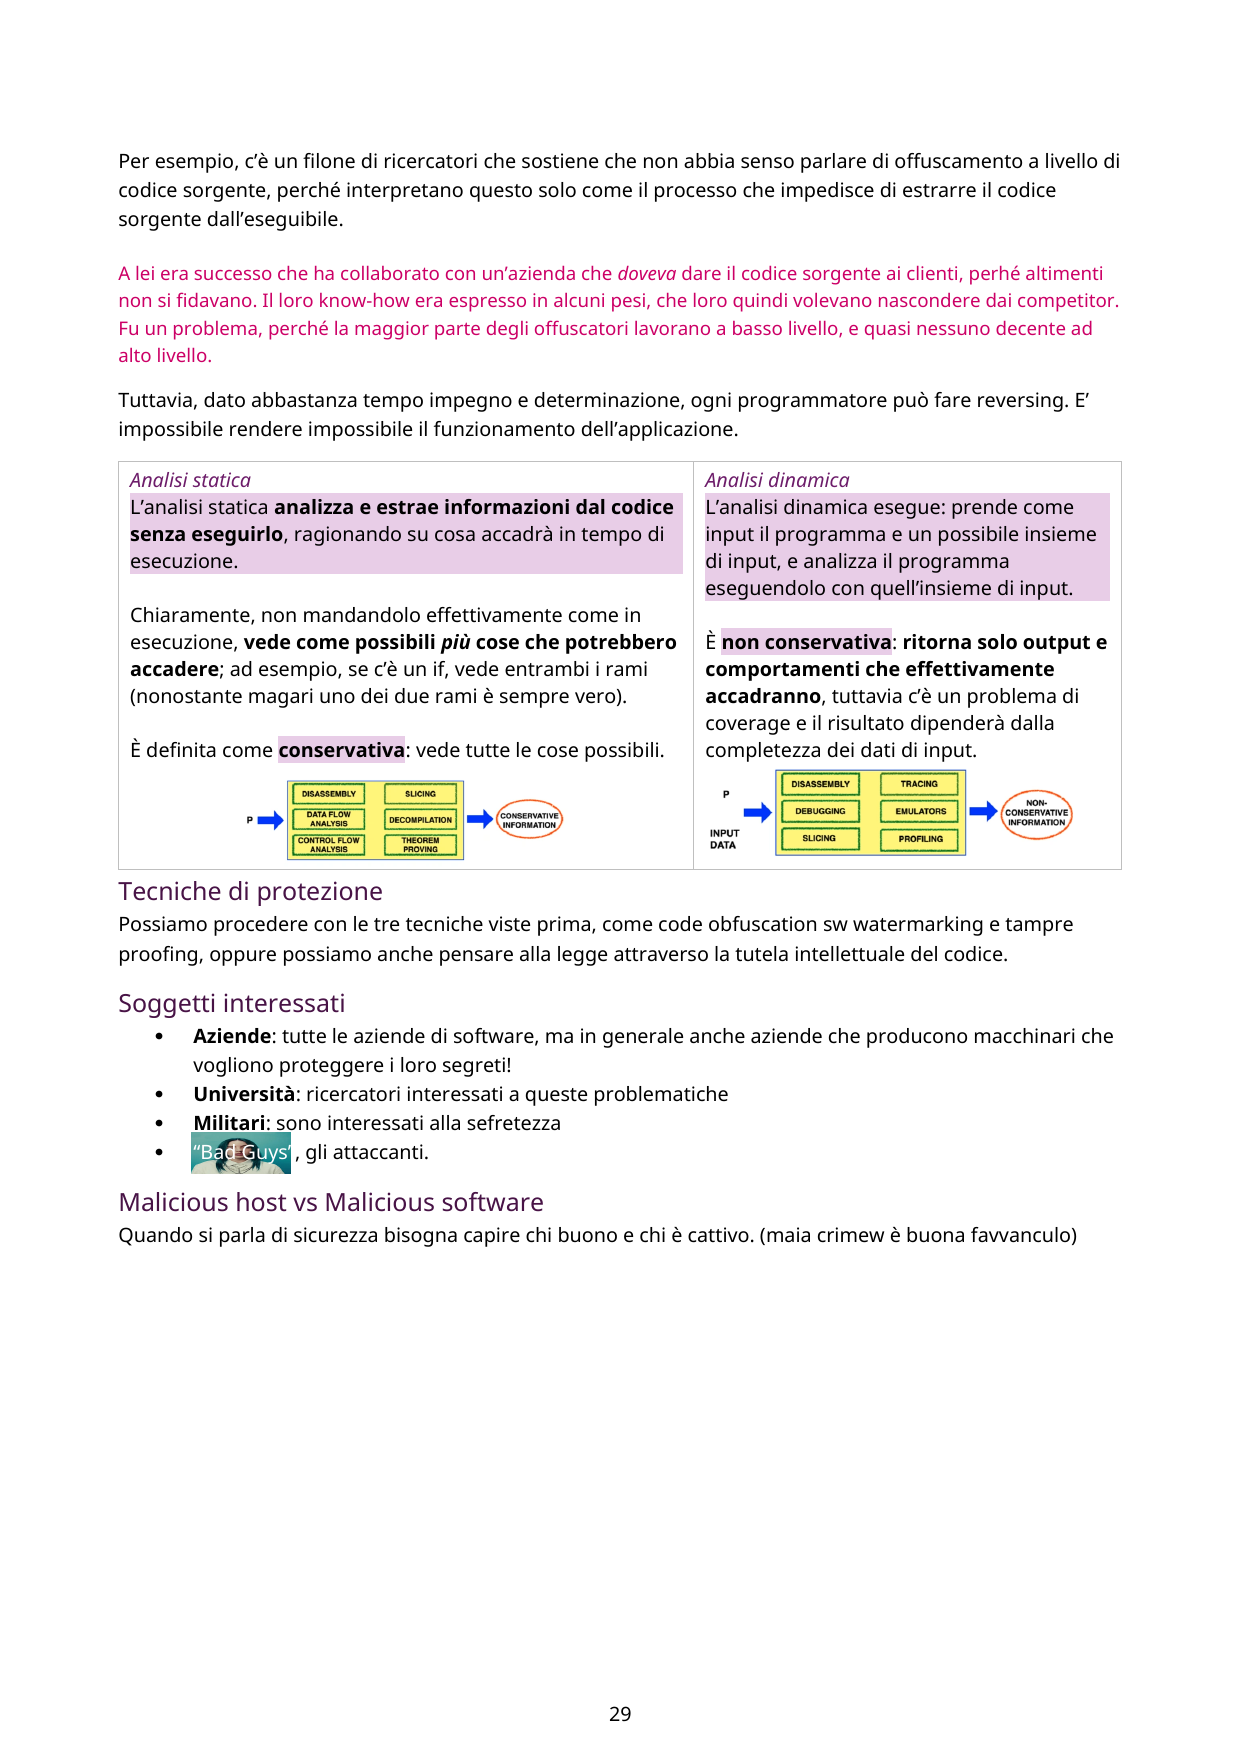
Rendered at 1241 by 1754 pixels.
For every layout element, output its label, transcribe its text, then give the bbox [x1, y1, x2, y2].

picture [191, 1166, 291, 1174]
list Militari: sono interessati alla sefretezza [156, 1109, 1122, 1136]
table_header Analisi statica L’analisi statica analizza e estrae informazioni dal codice senza eseguirlo, ragionando su cosa accadrà in tempo di esecuzione. Chiaramente, non mandandolo effettivamente come in esecuzione, vede come possibili più cose che potrebbero accadere; ad esempio, se c’è un if, vede entrambi i rami (nonostante magari uno dei due rami è sempre vero). È definita come conservativa: vede tutte le cose possibili. [119, 462, 693, 869]
list “Bad Guys”, gli attaccanti. [156, 1138, 1122, 1166]
table_header Analisi dinamica L’analisi dinamica esegue: prende come input il programma e un possibile insieme di input, e analizza il programma eseguendolo con quell’insieme di input. È non conservativa: ritorna solo output e comportamenti che effettivamente accadranno, tuttavia c’è un problema di coverage e il risultato dipenderà dalla completezza dei dati di input. [694, 462, 1121, 869]
text A lei era successo che ha collaborato con un’azienda che doveva dare il codice sorgente ai clienti, perhé altimenti non si fidavano. Il loro know-how era espresso in alcuni pesi, che loro quindi volevano nascondere dai competitor. Fu un problema, perché la maggior parte degli offuscatori lavorano a basso livello, e quasi nessuno decente ad alto livello. [118, 260, 1122, 368]
text Possiamo procedere con le tre tecniche viste prima, come code obfuscation sw watermarking e tampre proofing, oppure possiamo anche pensare alla legge attraverso la tutela intellettuale del codice. [118, 911, 1122, 967]
picture [243, 763, 570, 869]
subtitle Soggetti interessati [118, 986, 1122, 1019]
text Per esempio, c’è un filone di ricercatori che sostiene che non abbia senso parlare di offuscamento a livello di codice sorgente, perché interpretano questo solo come il processo che impedisce di estrarre il codice sorgente dall’eseguibile. [118, 148, 1122, 233]
subtitle Tecniche di protezione [118, 874, 1122, 908]
text Tuttavia, dato abbastanza tempo impegno e determinazione, ogni programmatore può fare reversing. E’ impossibile rendere impossibile il funzionamento dell’applicazione. [118, 386, 1122, 442]
text Quando si parla di sicurezza bisogna capire chi buono e chi è cattivo. (maia crimew è buona favvanculo) [118, 1221, 1122, 1248]
picture [705, 763, 1074, 858]
list Università: ricercatori interessati a queste problematiche [156, 1080, 1122, 1107]
subtitle Malicious host vs Malicious software [118, 1184, 1122, 1218]
list Aziende: tutte le aziende di software, ma in generale anche aziende che producono macchinari che vogliono proteggere i loro segreti! [156, 1022, 1122, 1078]
